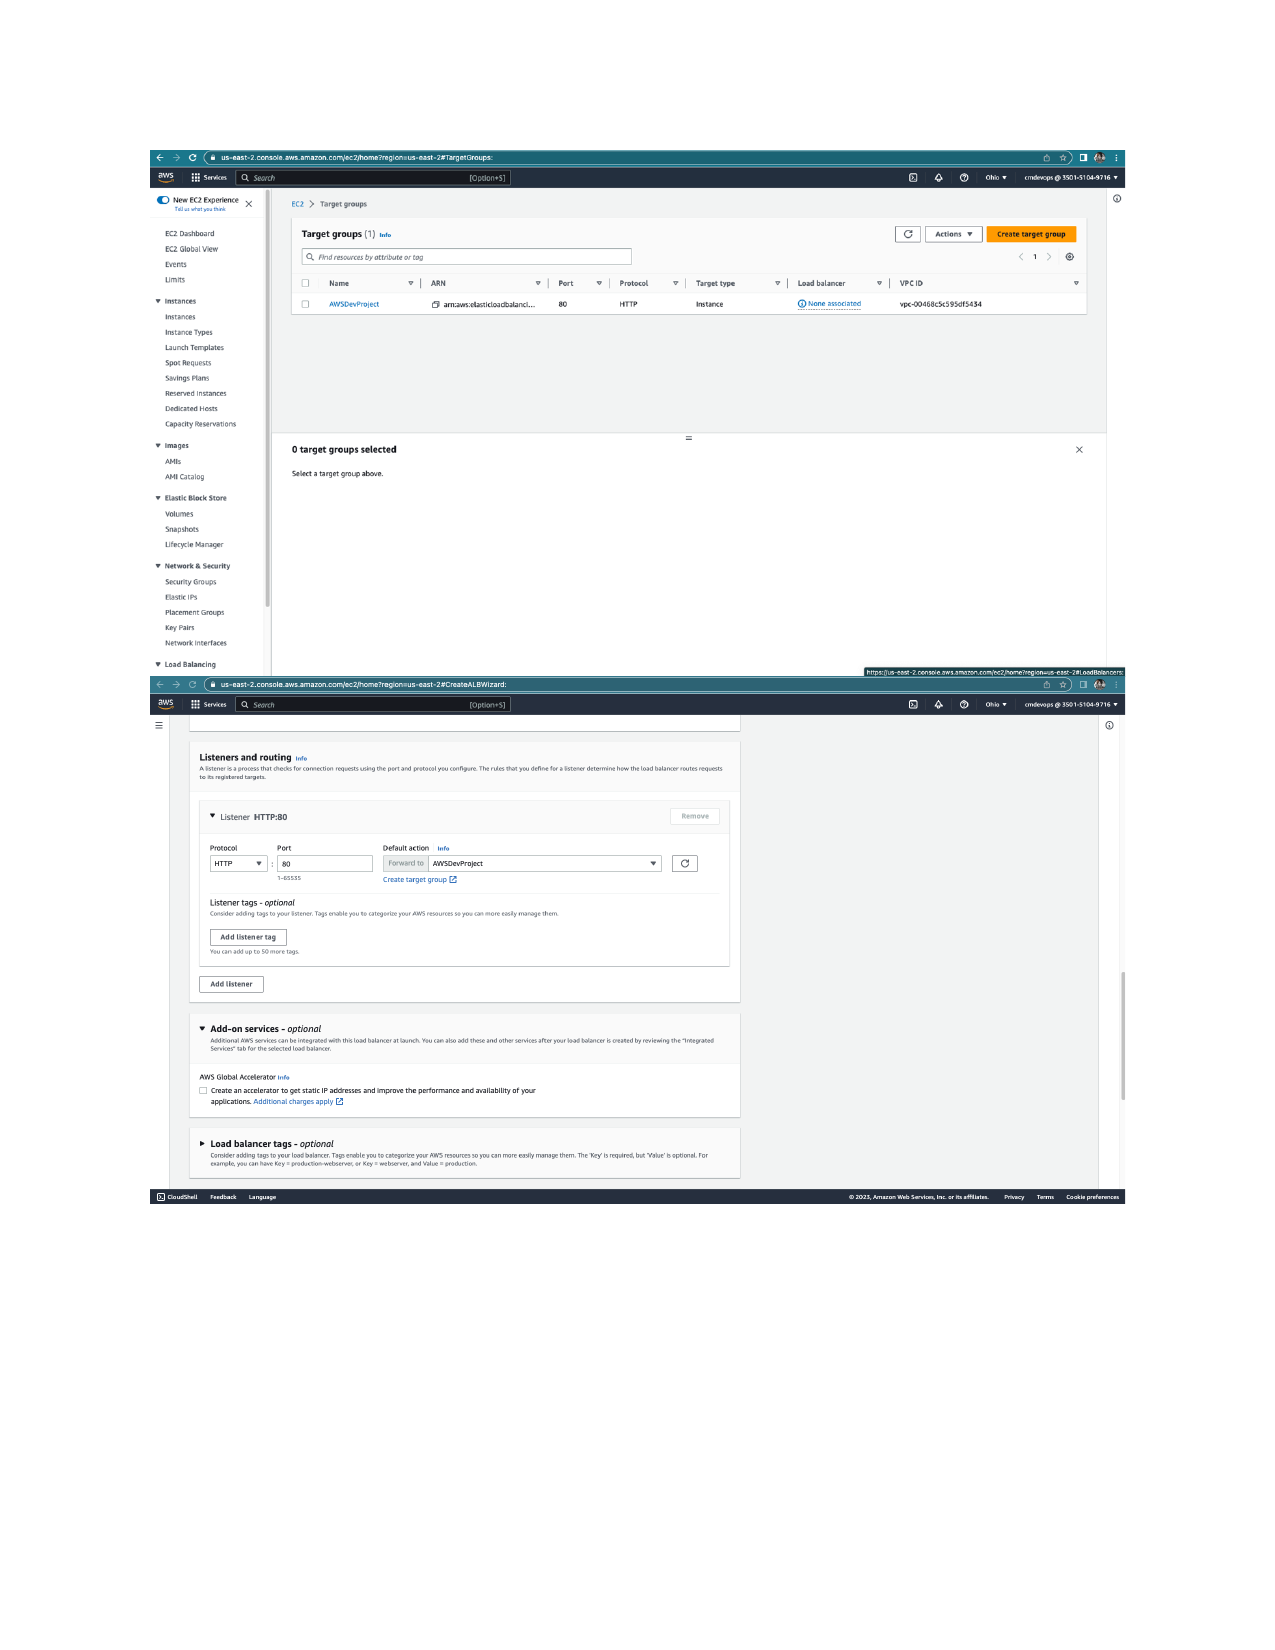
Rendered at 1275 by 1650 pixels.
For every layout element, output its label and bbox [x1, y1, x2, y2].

picture [150, 150, 1125, 1204]
